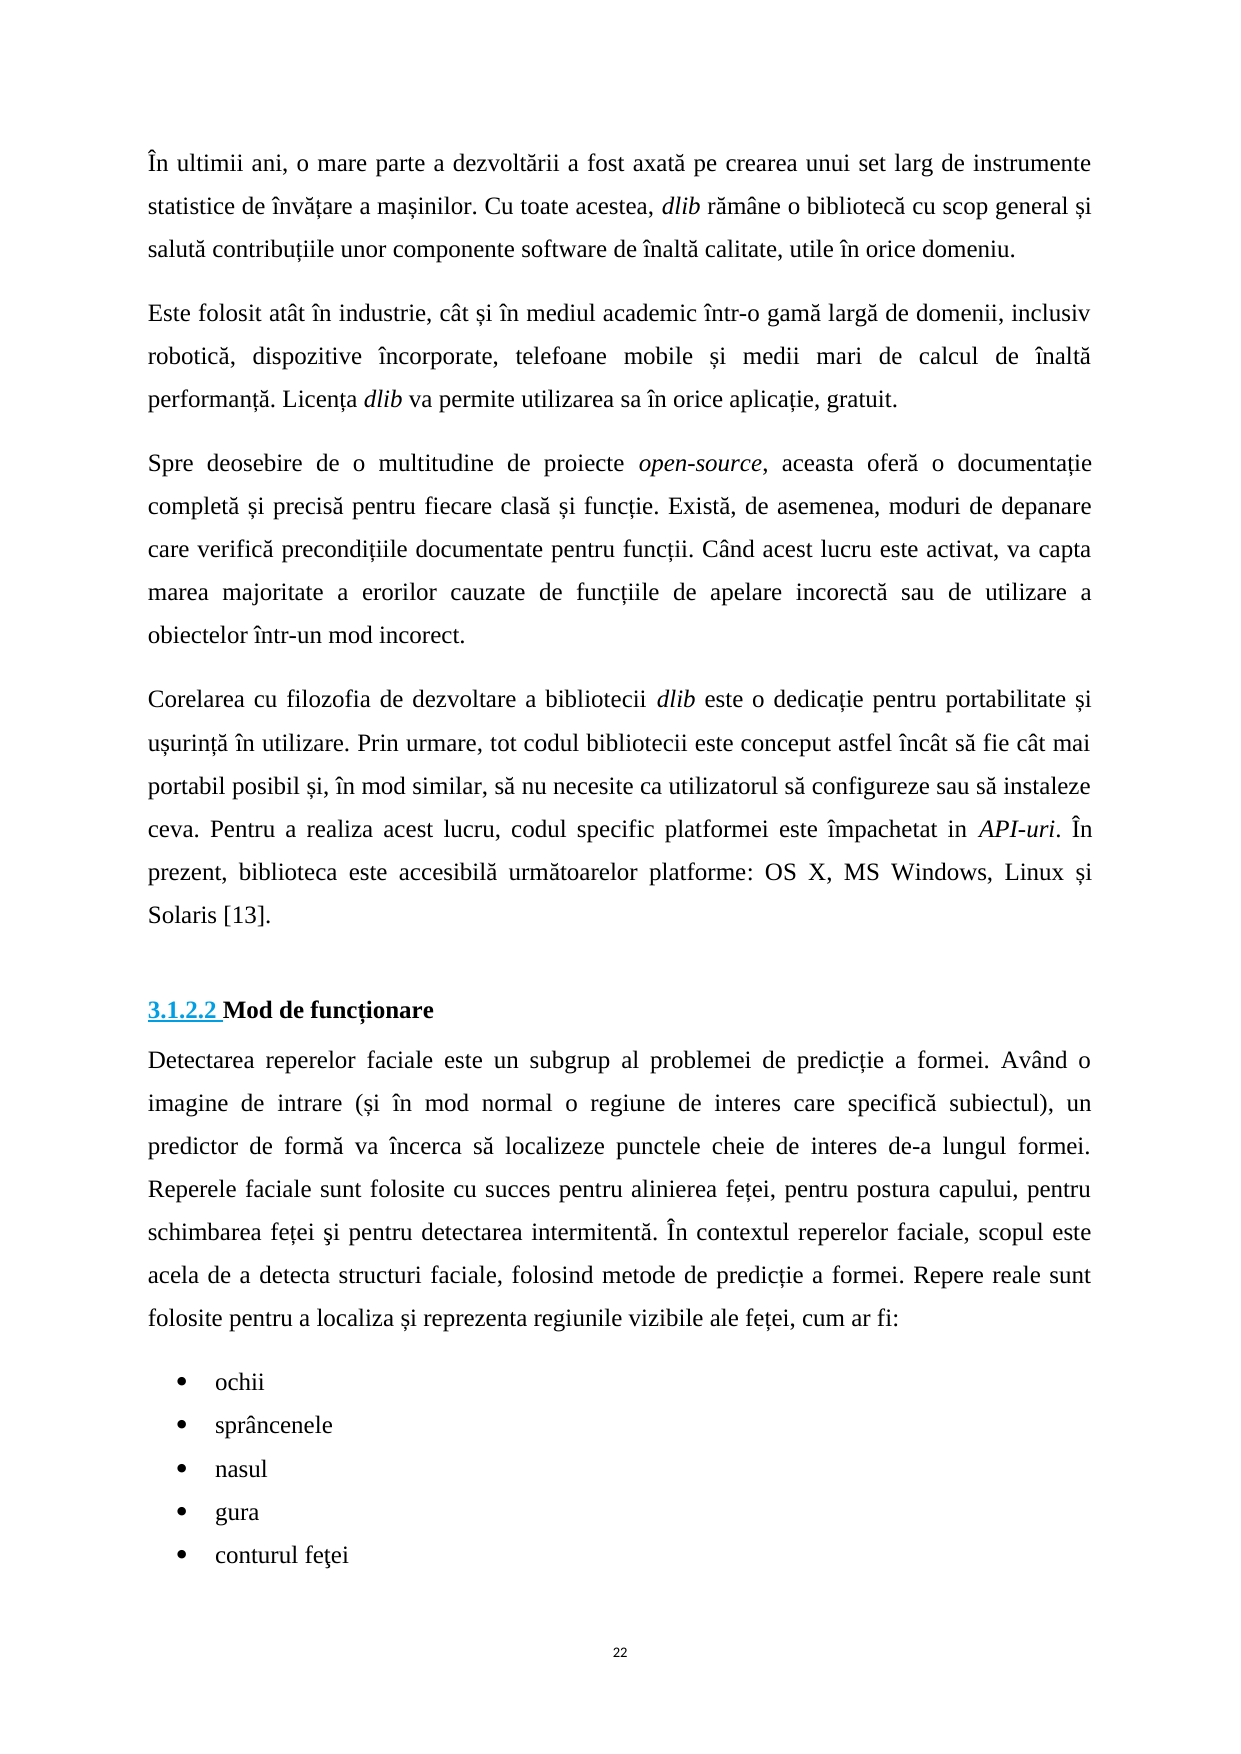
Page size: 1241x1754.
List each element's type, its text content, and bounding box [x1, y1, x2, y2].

text 3.1.2.2 Mod de funcționare [148, 995, 1092, 1024]
text Detectarea reperelor faciale este un subgrup al problemei de predicție a formei. Având o imagine de intrare (și în mod normal o regiune de interes care specifică subiectul), un predictor de formă va încerca să localizeze punctele cheie de interes de-a lungul formei. Reperele faciale sunt folosite cu succes pentru alinierea feței, pentru postura capului, pentru schimbarea feței şi pentru detectarea intermitentă. În contextul reperelor faciale, scopul este acela de a detecta structuri faciale, folosind metode de predicție a formei. Repere reale sunt folosite pentru a localiza și reprezenta regiunile vizibile ale feței, cum ar fi: [148, 1045, 1092, 1332]
list gura [177, 1497, 1092, 1526]
list ochii [177, 1367, 1092, 1396]
text Corelarea cu filozofia de dezvoltare a bibliotecii dlib este o dedicație pentru portabilitate și ușurință în utilizare. Prin urmare, tot codul bibliotecii este conceput astfel încât să fie cât mai portabil posibil și, în mod similar, să nu necesite ca utilizatorul să configureze sau să instaleze ceva. Pentru a realiza acest lucru, codul specific platformei este împachetat in API-uri. În prezent, biblioteca este accesibilă următoarelor platforme: OS X, MS Windows, Linux și Solaris [13]. [148, 684, 1092, 929]
list nasul [177, 1454, 1092, 1482]
text Este folosit atât în industrie, cât și în mediul academic într-o gamă largă de domenii, inclusiv robotică, dispozitive încorporate, telefoane mobile și medii mari de calcul de înaltă performanță. Licența dlib va permite utilizarea sa în orice aplicație, gratuit. [148, 298, 1092, 413]
text În ultimii ani, o mare parte a dezvoltării a fost axată pe crearea unui set larg de instrumente statistice de învățare a mașinilor. Cu toate acestea, dlib rămâne o bibliotecă cu scop general și salută contribuțiile unor componente software de înaltă calitate, utile în orice domeniu. [148, 148, 1092, 263]
list conturul feţei [177, 1540, 1092, 1569]
text Spre deosebire de o multitudine de proiecte open-source, aceasta oferă o documentație completă și precisă pentru fiecare clasă și funcție. Există, de asemenea, moduri de depanare care verifică precondițiile documentate pentru funcții. Când acest lucru este activat, va capta marea majoritate a erorilor cauzate de funcțiile de apelare incorectă sau de utilizare a obiectelor într-un mod incorect. [148, 448, 1092, 649]
list sprâncenele [177, 1411, 1092, 1439]
